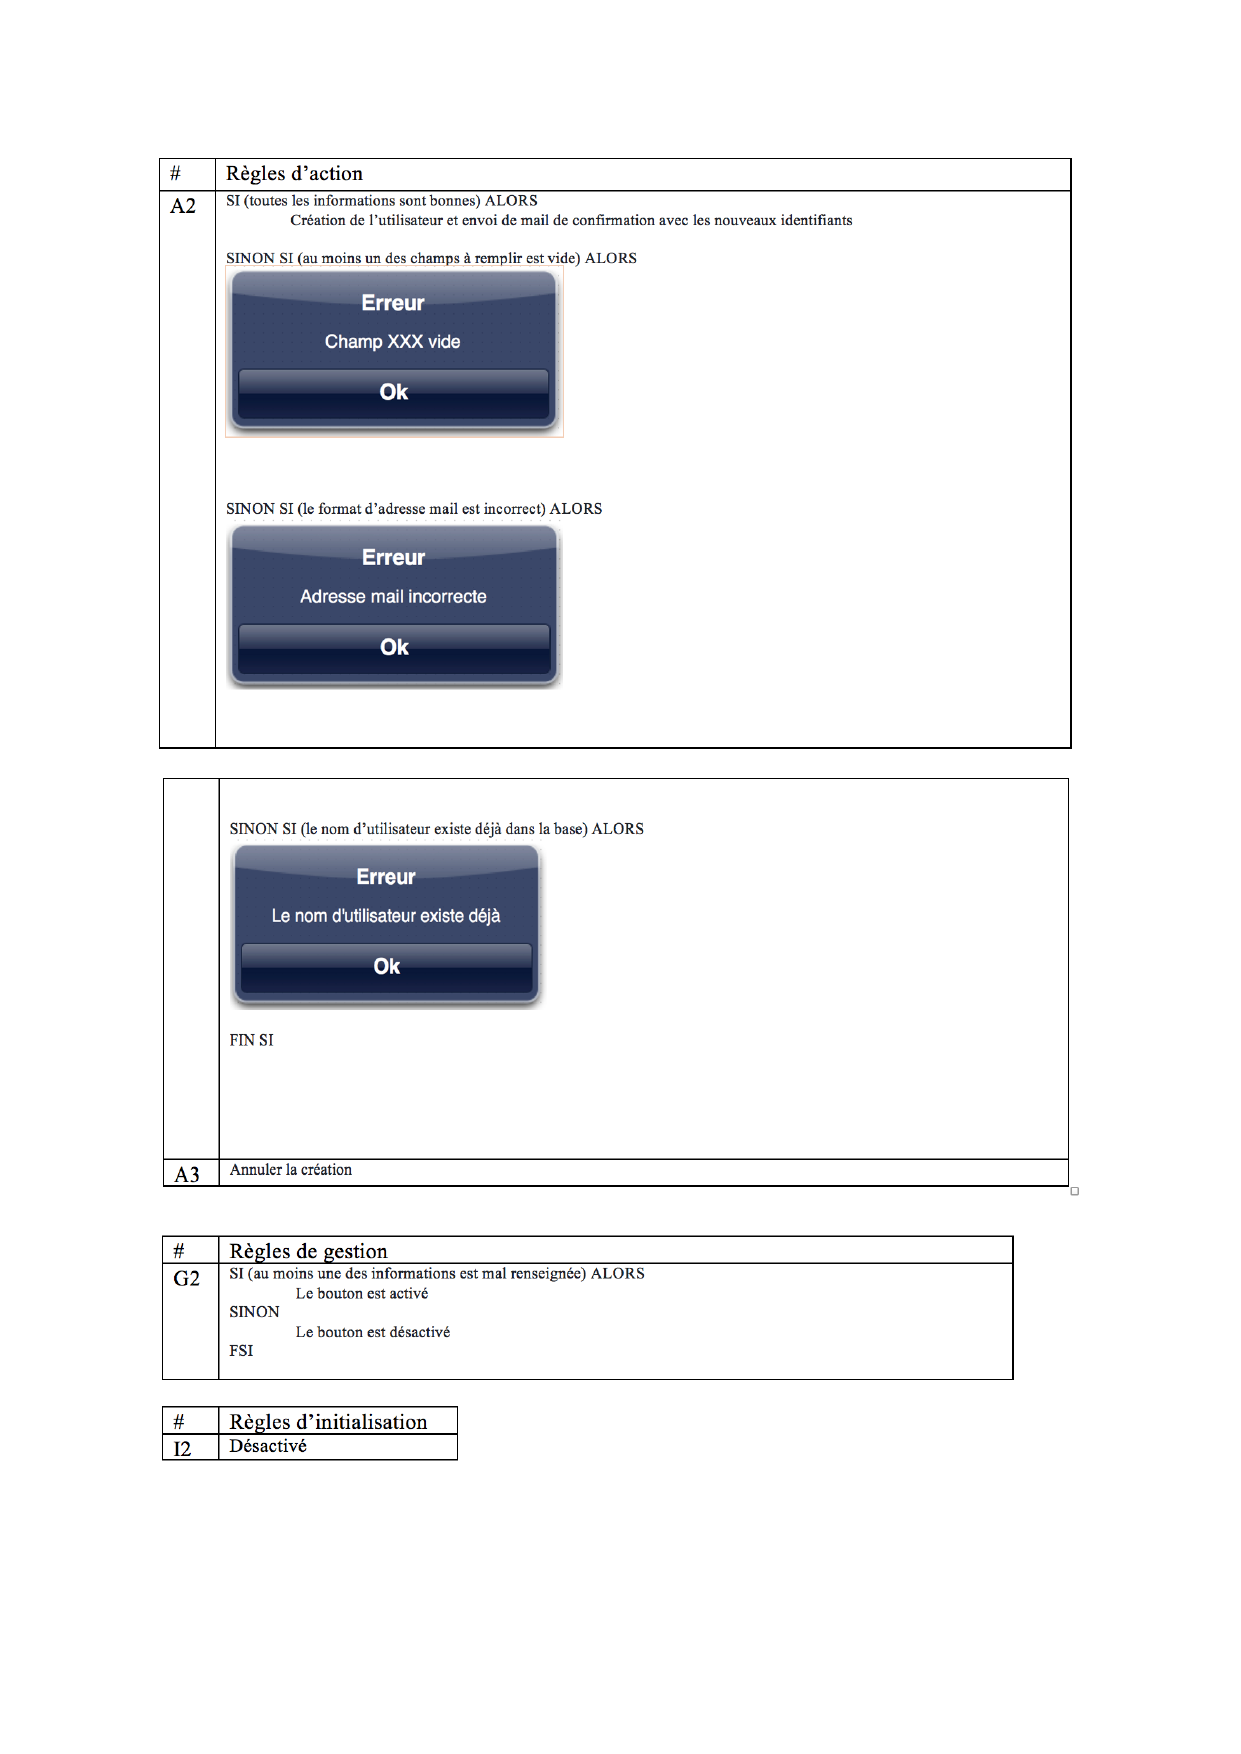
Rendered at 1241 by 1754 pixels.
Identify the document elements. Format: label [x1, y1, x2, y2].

picture [150, 150, 1091, 761]
picture [150, 764, 1091, 1222]
picture [150, 1225, 1091, 1473]
